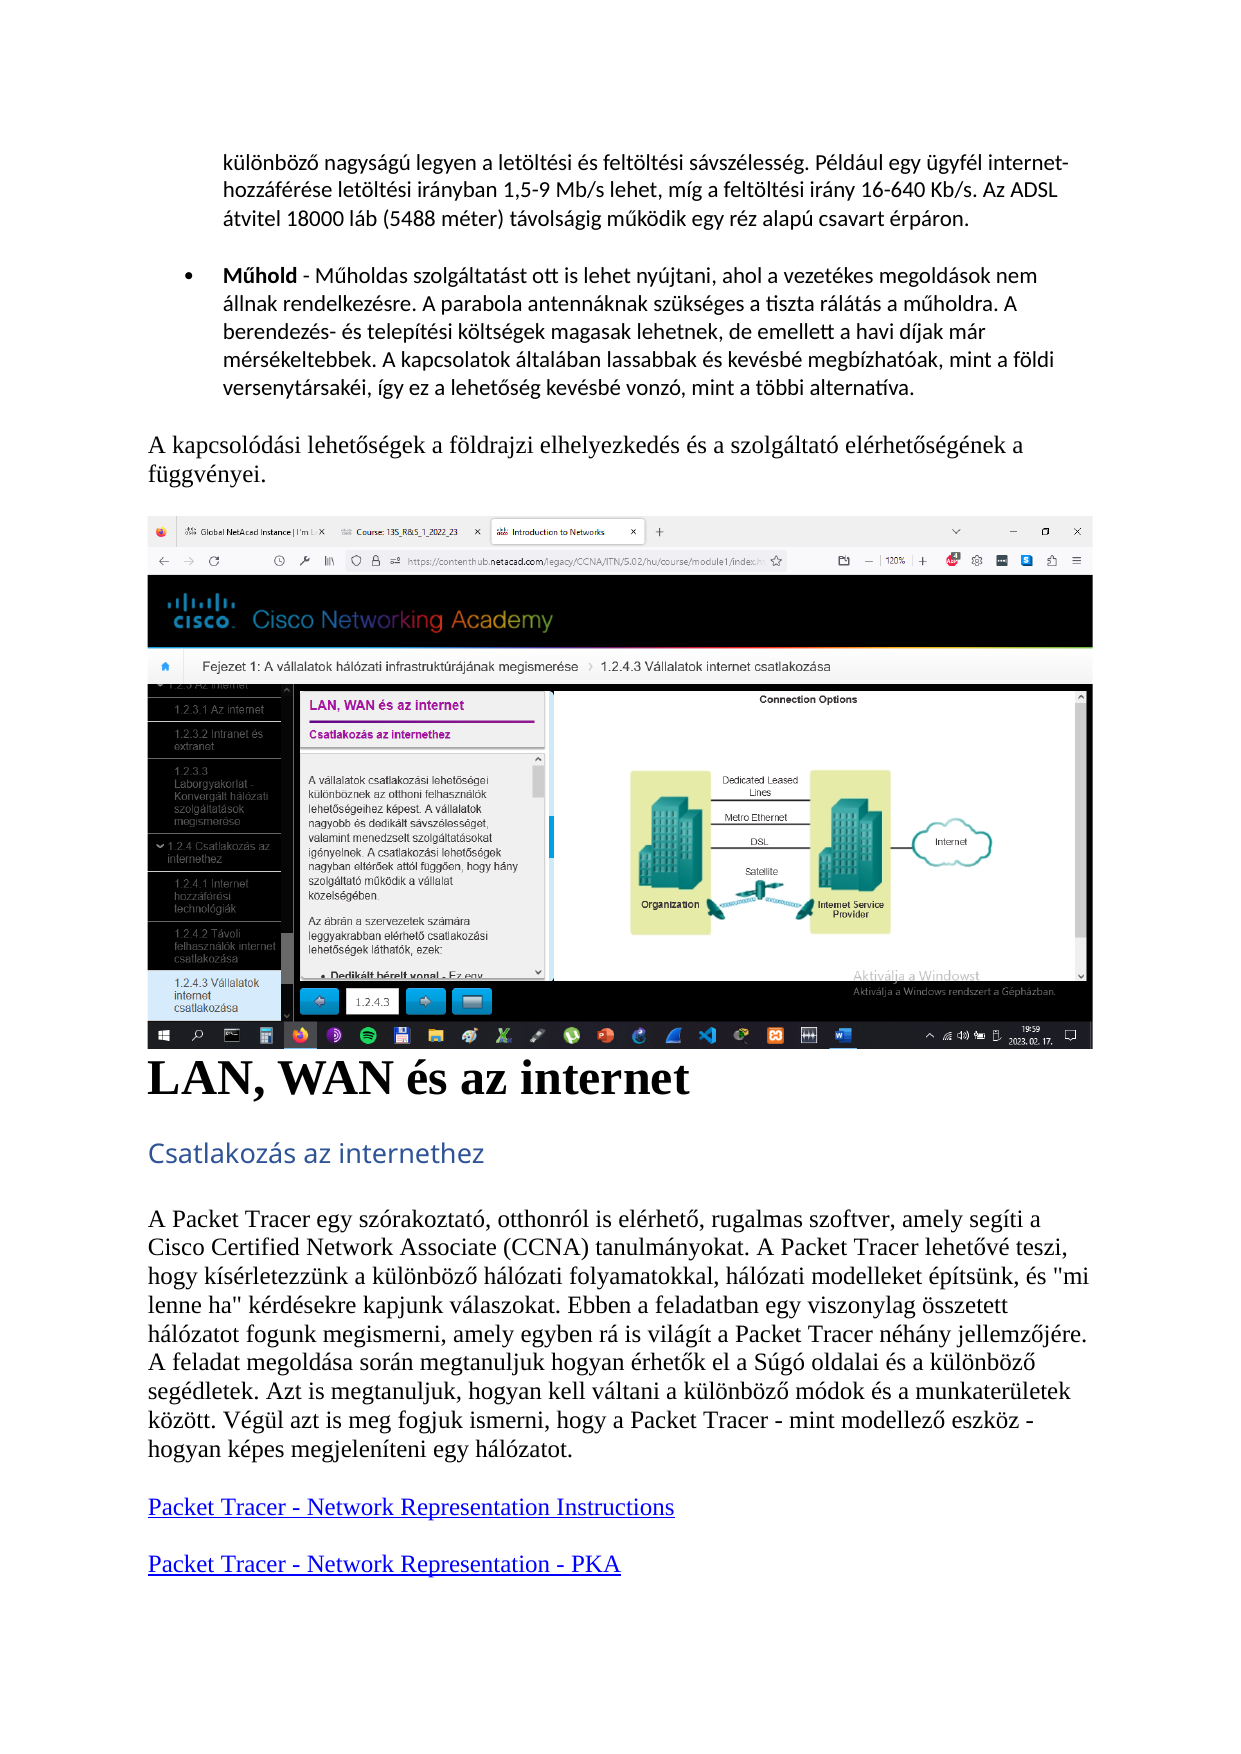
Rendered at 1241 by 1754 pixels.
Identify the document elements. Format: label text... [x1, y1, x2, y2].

text A kapcsolódási lehetőségek a földrajzi elhelyezkedés és a szolgáltató elérhetőségének a függvényei. [148, 430, 1093, 488]
text A Packet Tracer egy szórakoztató, otthonról is elérhető, rugalmas szoftver, amely segíti a Cisco Certified Network Associate (CCNA) tanulmányokat. A Packet Tracer lehetővé teszi, hogy kísérletezzünk a különböző hálózati folyamatokkal, hálózati modelleket építsünk, és "mi lenne ha" kérdésekre kapjunk válaszokat. Ebben a feladatban egy viszonylag összetett hálózatot fogunk megismerni, amely egyben rá is világít a Packet Tracer néhány jellemzőjére. A feladat megoldása során megtanuljuk hogyan érhetők el a Súgó oldalai és a különböző segédletek. Azt is megtanuljuk, hogyan kell váltani a különböző módok és a munkaterületek között. Végül azt is meg fogjuk ismerni, hogy a Packet Tracer - mint modellező eszköz - hogyan képes megjeleníteni egy hálózatot. [148, 1204, 1093, 1462]
text Packet Tracer - Network Representation Instructions [148, 1492, 1093, 1520]
text Packet Tracer - Network Representation - PKA [148, 1549, 1093, 1578]
subtitle LAN, WAN és az internet [148, 1049, 1093, 1106]
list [185, 148, 1093, 232]
list Műhold - Műholdas szolgáltatást ott is lehet nyújtani, ahol a vezetékes megoldások nem állnak rendelkezésre. A parabola antennáknak szükséges a tiszta rálátás a műholdra. A berendezés- és telepítési költségek magasak lehetnek, de emellett a havi díjak már mérsékeltebbek. A kapcsolatok általában lassabbak és kevésbé megbízhatóak, mint a földi versenytársakéi, így ez a lehetőség kevésbé vonzó, mint a többi alternatíva. [185, 261, 1093, 401]
picture [147, 516, 1093, 1049]
subtitle Csatlakozás az internethez [148, 1135, 1093, 1172]
